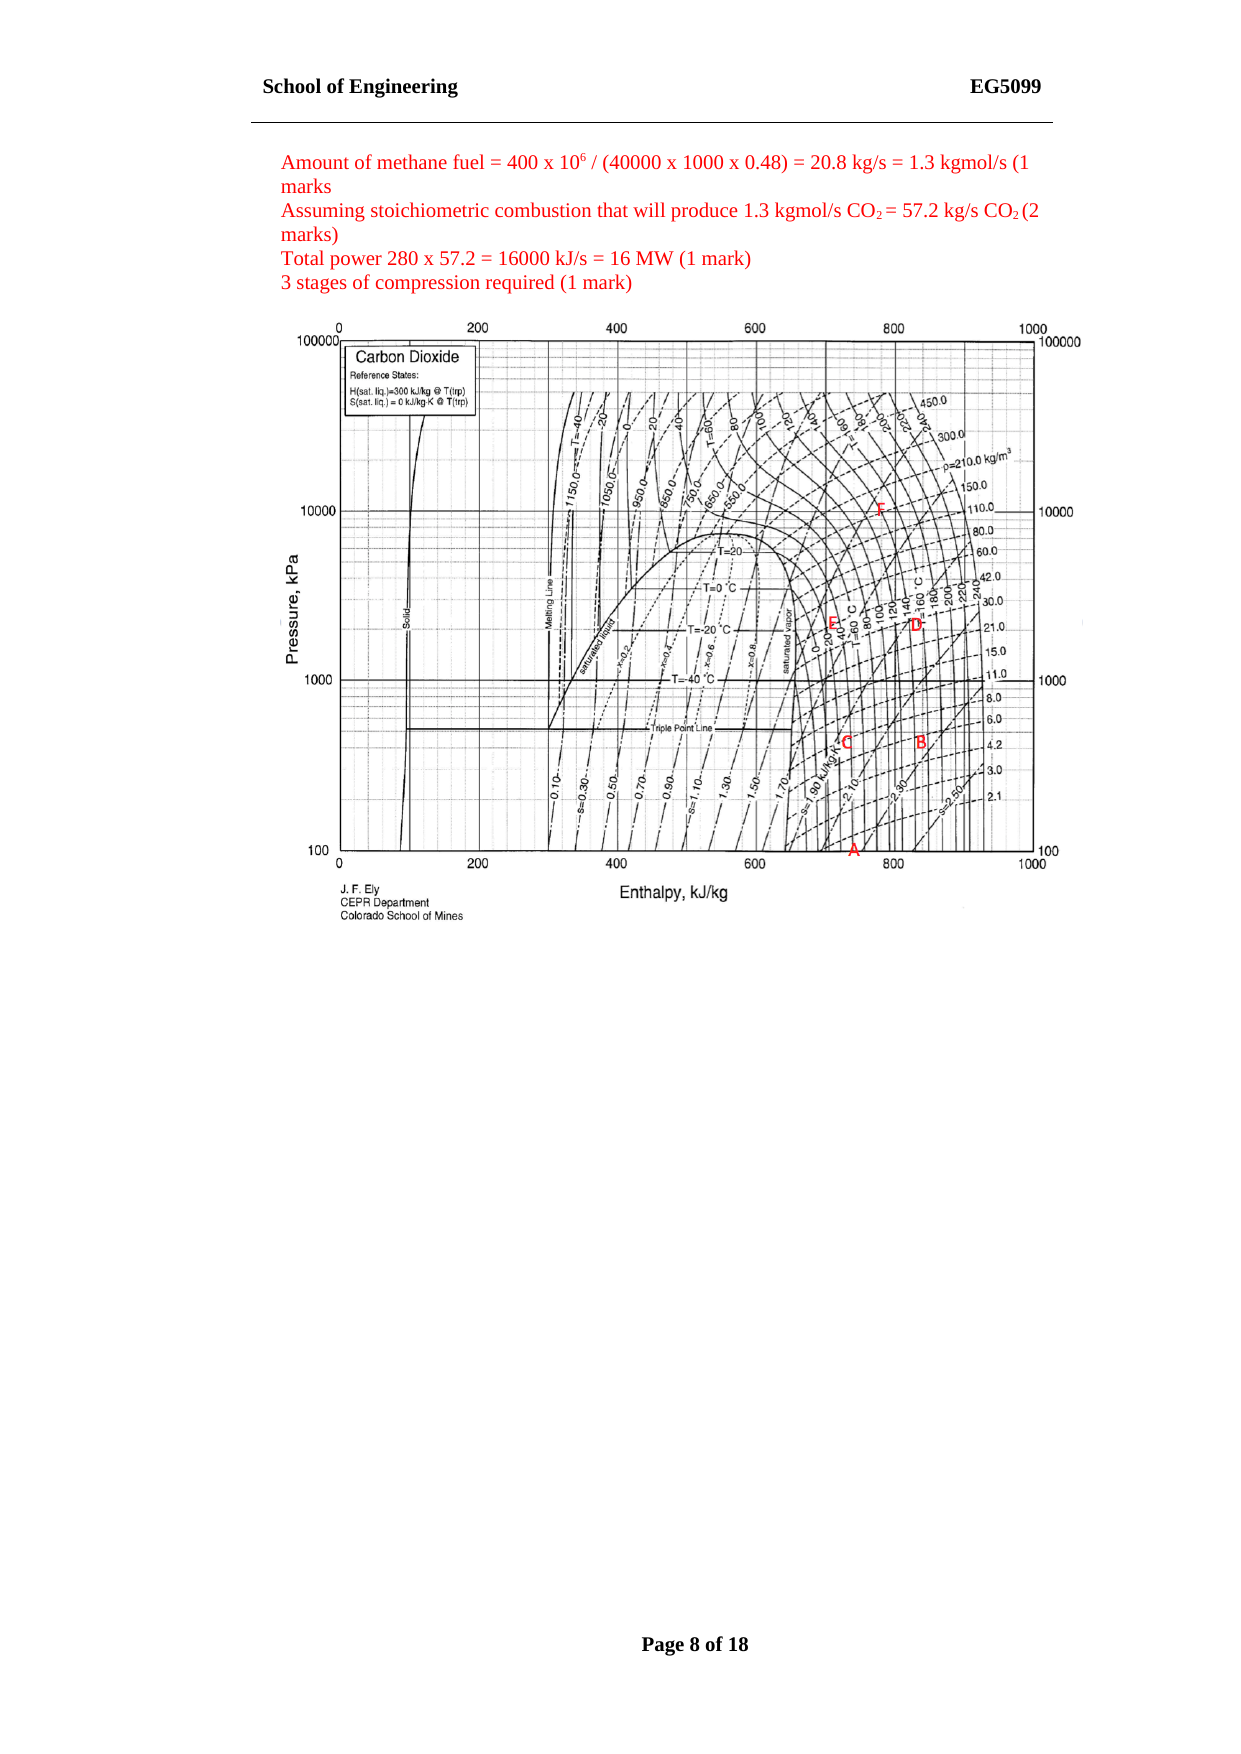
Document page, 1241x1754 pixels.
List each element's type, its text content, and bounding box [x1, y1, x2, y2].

text 3 stages of compression required (1 mark) [281, 270, 1053, 294]
text Amount of methane fuel = 400 x 106 / (40000 x 1000 x 0.48) = 20.8 kg/s = 1.3 kgmol/s (1 marks [281, 150, 1053, 198]
text Total power 280 x 57.2 = 16000 kJ/s = 16 MW (1 mark) [281, 246, 1053, 270]
picture [280, 318, 1083, 927]
text Assuming stoichiometric combustion that will produce 1.3 kgmol/s CO2 = 57.2 kg/s CO2 (2 marks) [281, 198, 1053, 246]
